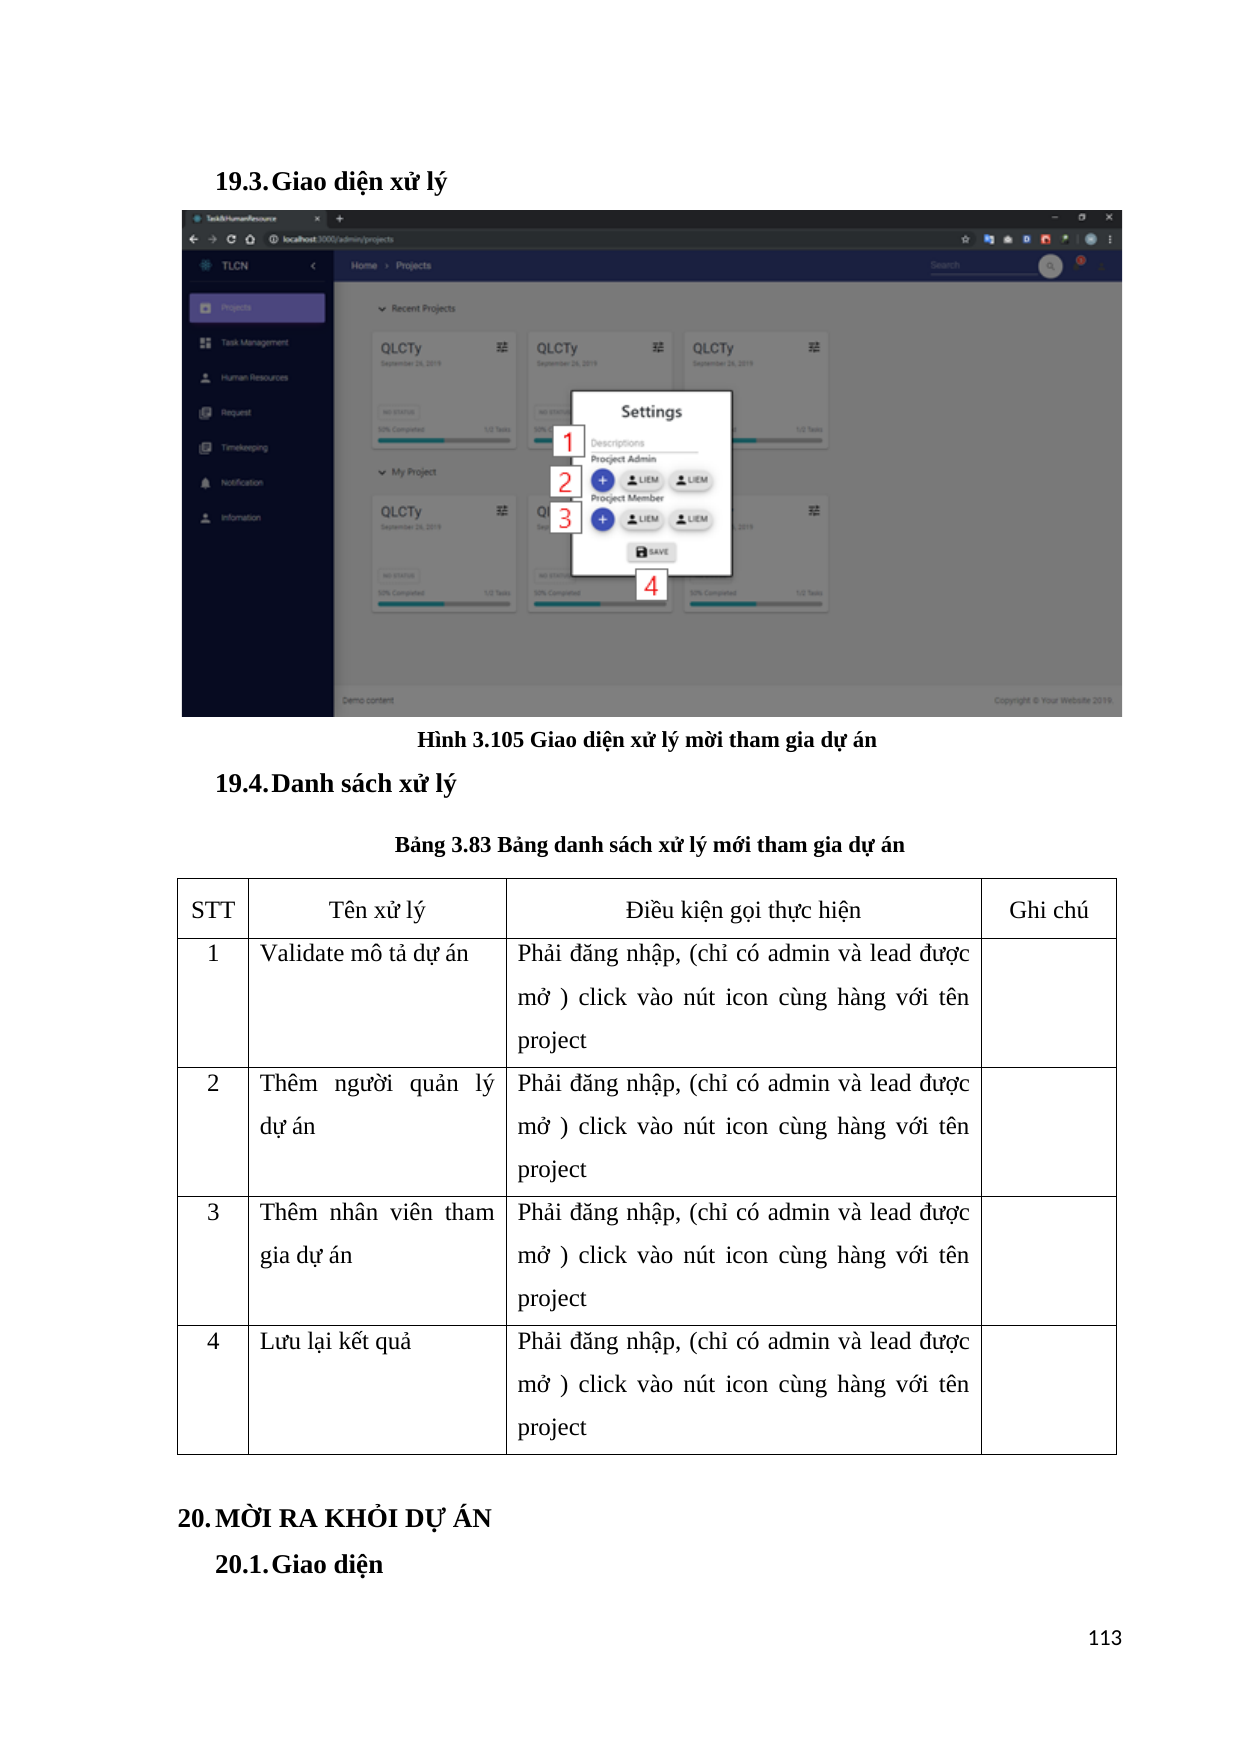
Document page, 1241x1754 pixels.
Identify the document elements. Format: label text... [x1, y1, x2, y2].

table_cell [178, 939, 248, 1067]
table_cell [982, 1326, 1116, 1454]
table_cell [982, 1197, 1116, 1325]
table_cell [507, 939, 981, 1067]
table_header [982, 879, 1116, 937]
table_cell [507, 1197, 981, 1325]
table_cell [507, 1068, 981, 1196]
list MỜI RA KHỎI DỰ ÁN [177, 1502, 1122, 1533]
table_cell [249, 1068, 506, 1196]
list Giao diện [215, 1548, 1122, 1580]
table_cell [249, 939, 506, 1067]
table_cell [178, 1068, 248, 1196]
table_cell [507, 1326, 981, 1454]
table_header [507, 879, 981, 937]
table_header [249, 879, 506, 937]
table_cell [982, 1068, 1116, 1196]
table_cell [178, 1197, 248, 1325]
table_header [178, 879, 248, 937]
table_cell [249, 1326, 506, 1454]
list Giao diện xử lý [215, 165, 1122, 196]
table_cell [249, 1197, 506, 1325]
picture [181, 210, 1123, 717]
list Danh sách xử lý [215, 717, 1122, 798]
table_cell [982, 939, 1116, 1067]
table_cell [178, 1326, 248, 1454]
text Bảng 3.38 Bảng danh sách xử lý mới tham gia dự án [177, 831, 1122, 857]
